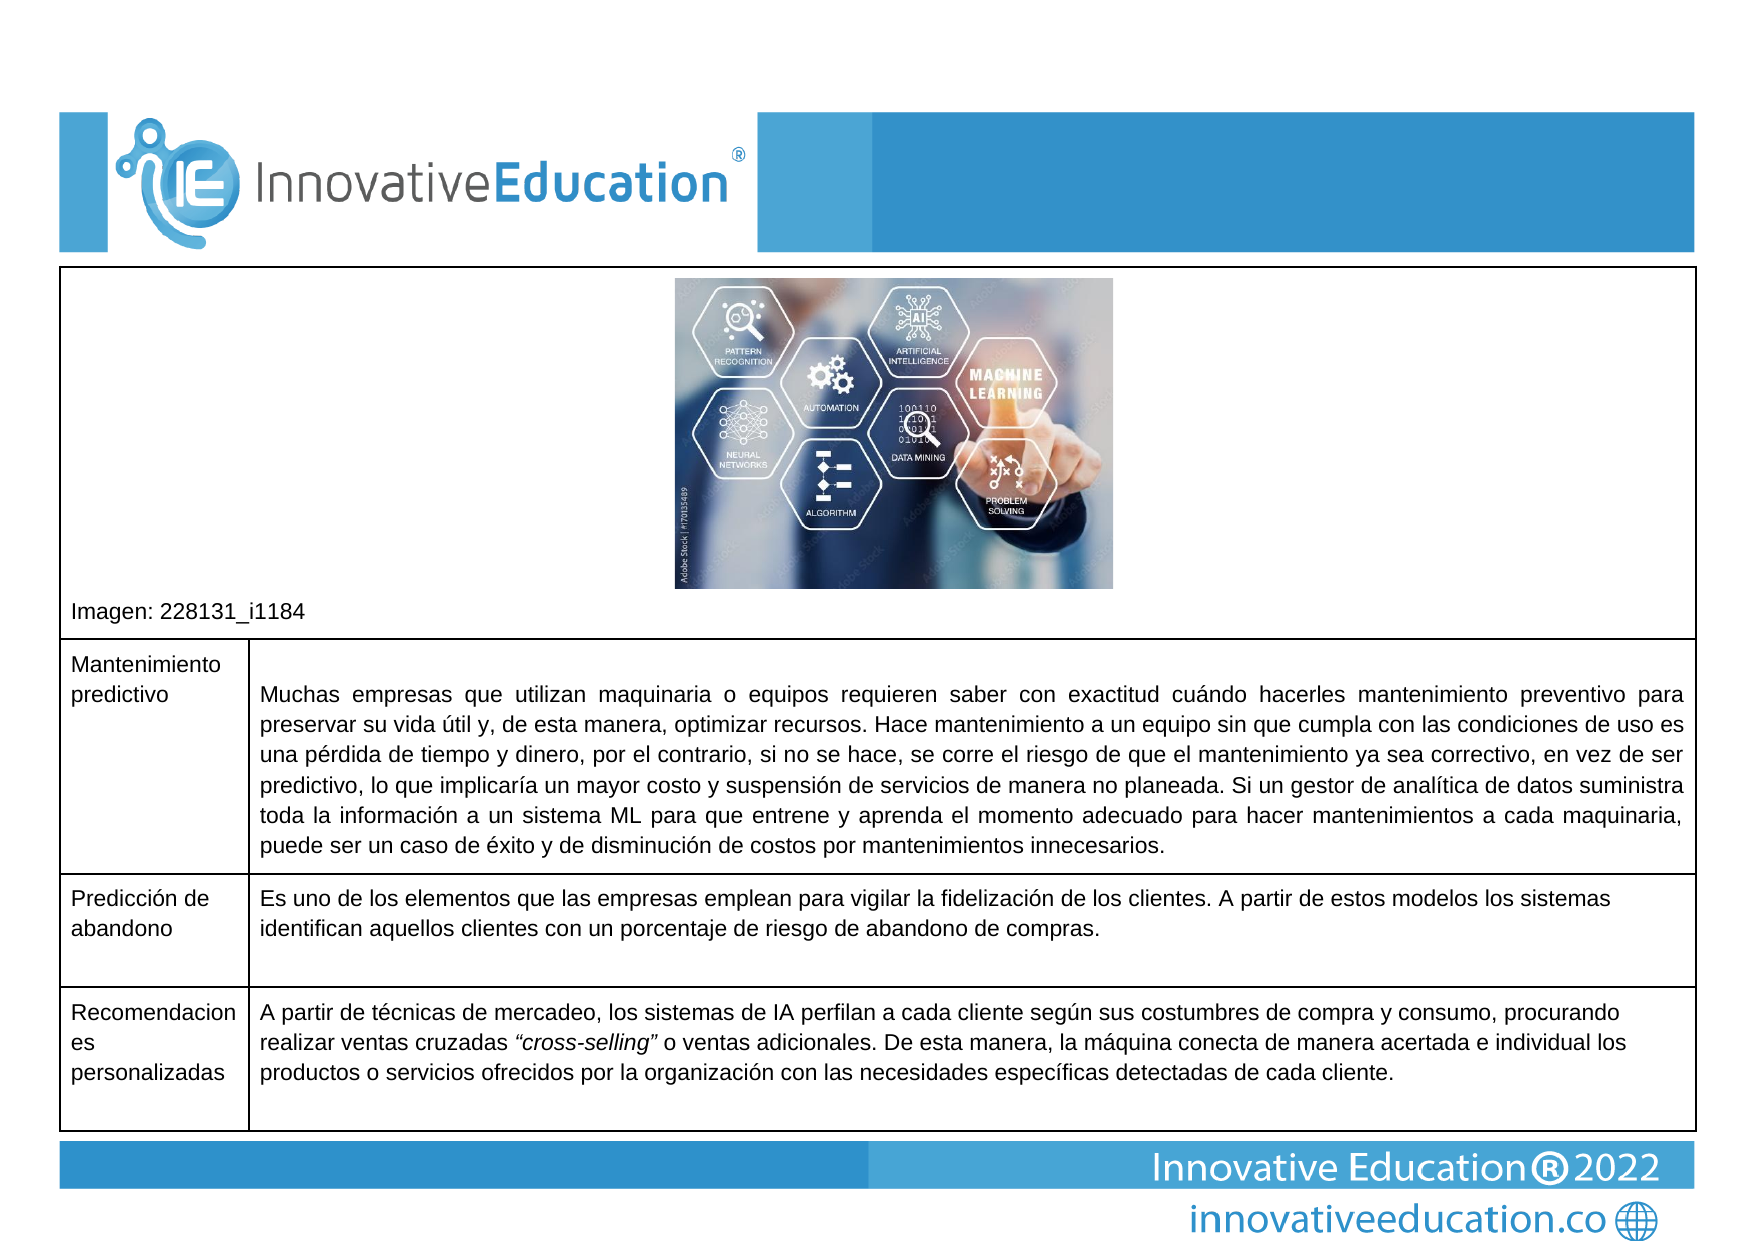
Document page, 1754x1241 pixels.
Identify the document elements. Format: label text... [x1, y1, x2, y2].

table_cell Predicción de abandono [61, 875, 248, 986]
table_cell Es uno de los elementos que las empresas emplean para vigilar la fidelización de los clientes. A partir de estos modelos los sistemas identifican aquellos clientes con un porcentaje de riesgo de abandono de compras. [250, 875, 1695, 986]
table_cell Imagen: 228131_i1184 [61, 268, 1695, 638]
picture [674, 278, 1114, 589]
table_cell Muchas empresas que utilizan maquinaria o equipos requieren saber con exactitud cuándo hacerles mantenimiento preventivo para preservar su vida útil y, de esta manera, optimizar recursos. Hace mantenimiento a un equipo sin que cumpla con las condiciones de uso es una pérdida de tiempo y dinero, por el contrario, si no se hace, se corre el riesgo de que el mantenimiento ya sea correctivo, en vez de ser predictivo, lo que implicaría un mayor costo y suspensión de servicios de manera no planeada. Si un gestor de analítica de datos suministra toda la información a un sistema ML para que entrene y aprenda el momento adecuado para hacer mantenimientos a cada maquinaria, puede ser un caso de éxito y de disminución de costos por mantenimientos innecesarios. [250, 640, 1695, 873]
picture [59, 1139, 1695, 1241]
table_cell Recomendaciones personalizadas [61, 988, 248, 1130]
table_cell Mantenimiento predictivo [61, 640, 248, 873]
picture [59, 100, 1695, 266]
table_cell A partir de técnicas de mercadeo, los sistemas de IA perfilan a cada cliente según sus costumbres de compra y consumo, procurando realizar ventas cruzadas “cross-selling” o ventas adicionales. De esta manera, la máquina conecta de manera acertada e individual los productos o servicios ofrecidos por la organización con las necesidades específicas detectadas de cada cliente. [250, 988, 1695, 1130]
